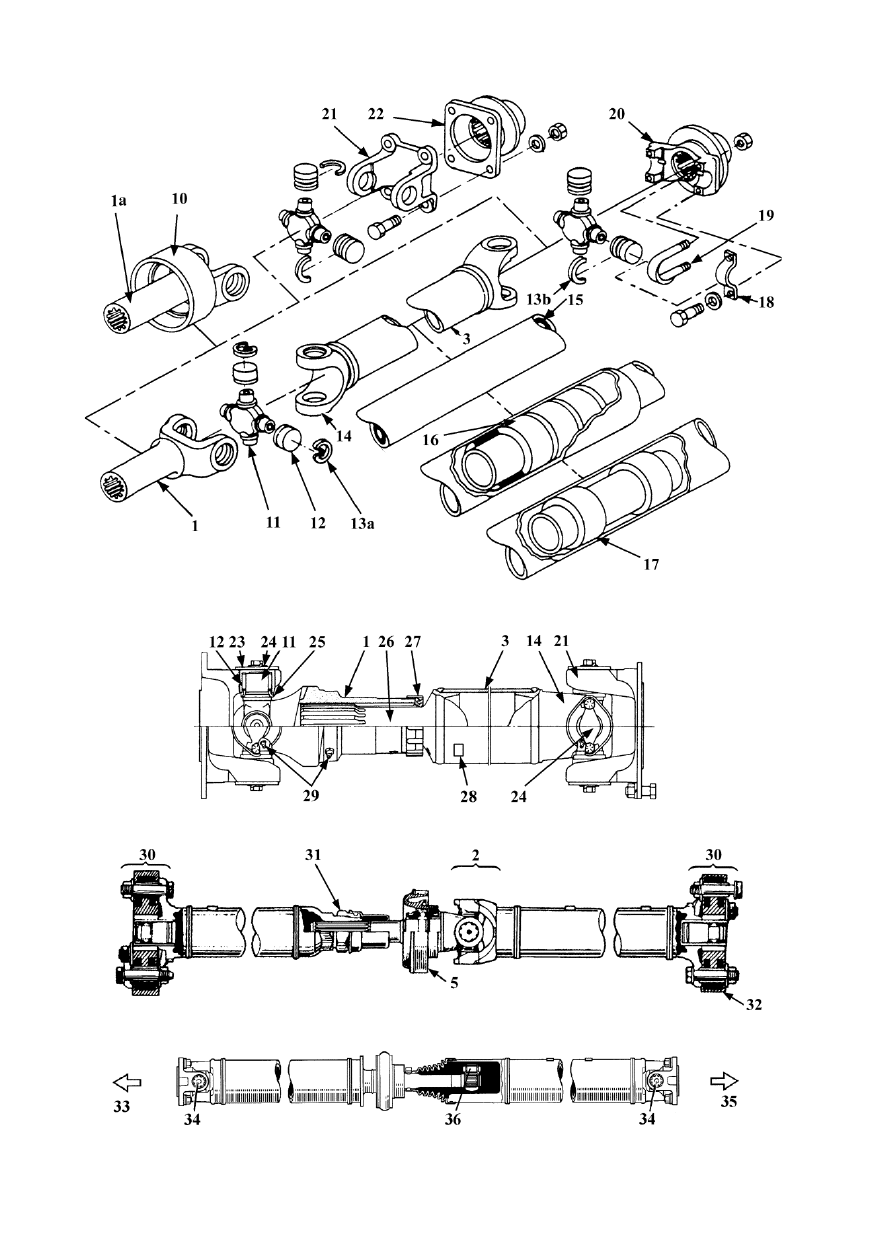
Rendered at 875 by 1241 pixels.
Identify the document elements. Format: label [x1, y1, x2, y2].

picture [84, 95, 782, 1125]
